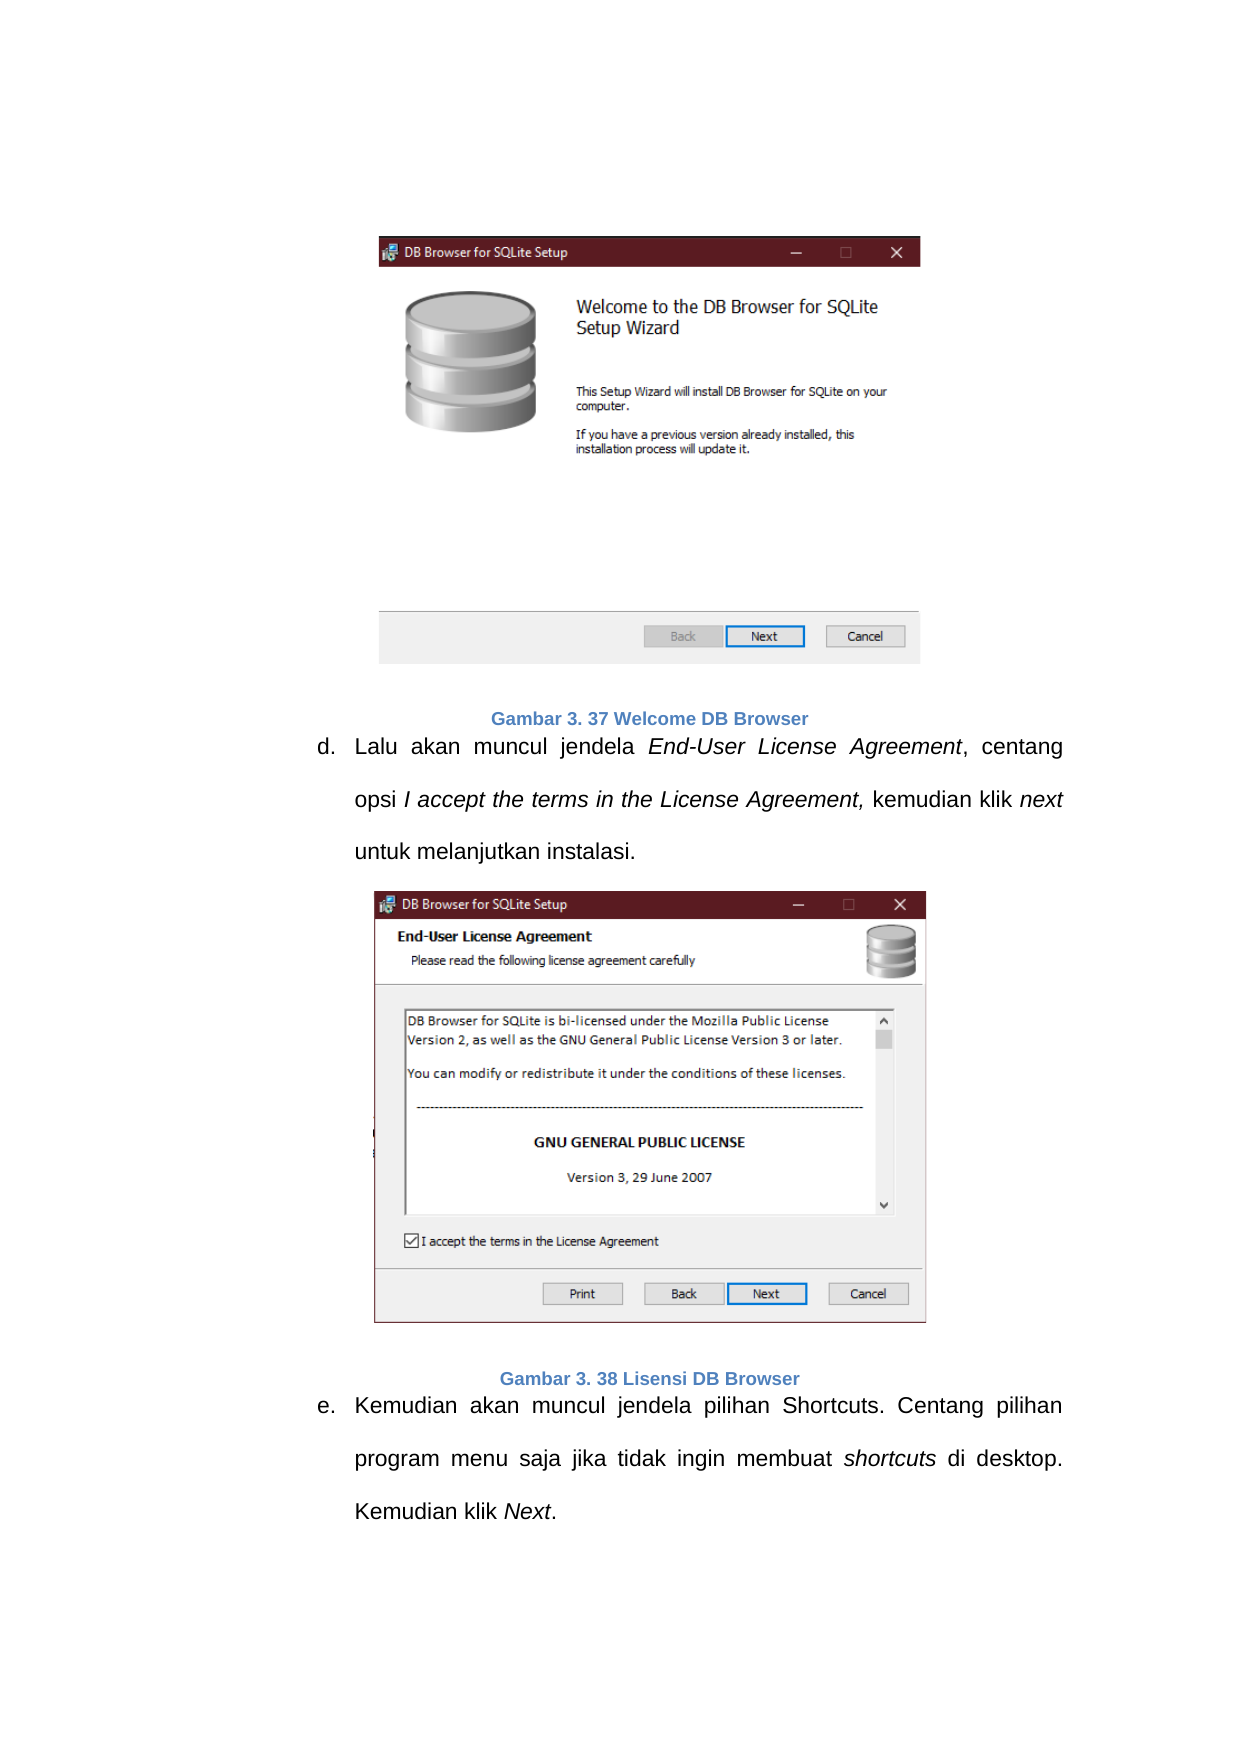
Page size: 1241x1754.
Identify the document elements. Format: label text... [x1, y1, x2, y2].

list Lalu akan muncul jendela End-User License Agreement, centang opsi I accept the terms in the License Agreement, kemudian klik next untuk melanjutkan instalasi. [317, 733, 1063, 864]
picture [378, 236, 921, 664]
picture [373, 891, 927, 1323]
list Kemudian akan muncul jendela pilihan Shortcuts. Centang pilihan program menu saja jika tidak ingin membuat shortcuts di desktop. Kemudian klik Next. [317, 1392, 1063, 1524]
text Gambar 3. 37 Welcome DB Browser [236, 708, 1063, 729]
text Gambar 3. 38 Lisensi DB Browser [236, 1367, 1063, 1389]
